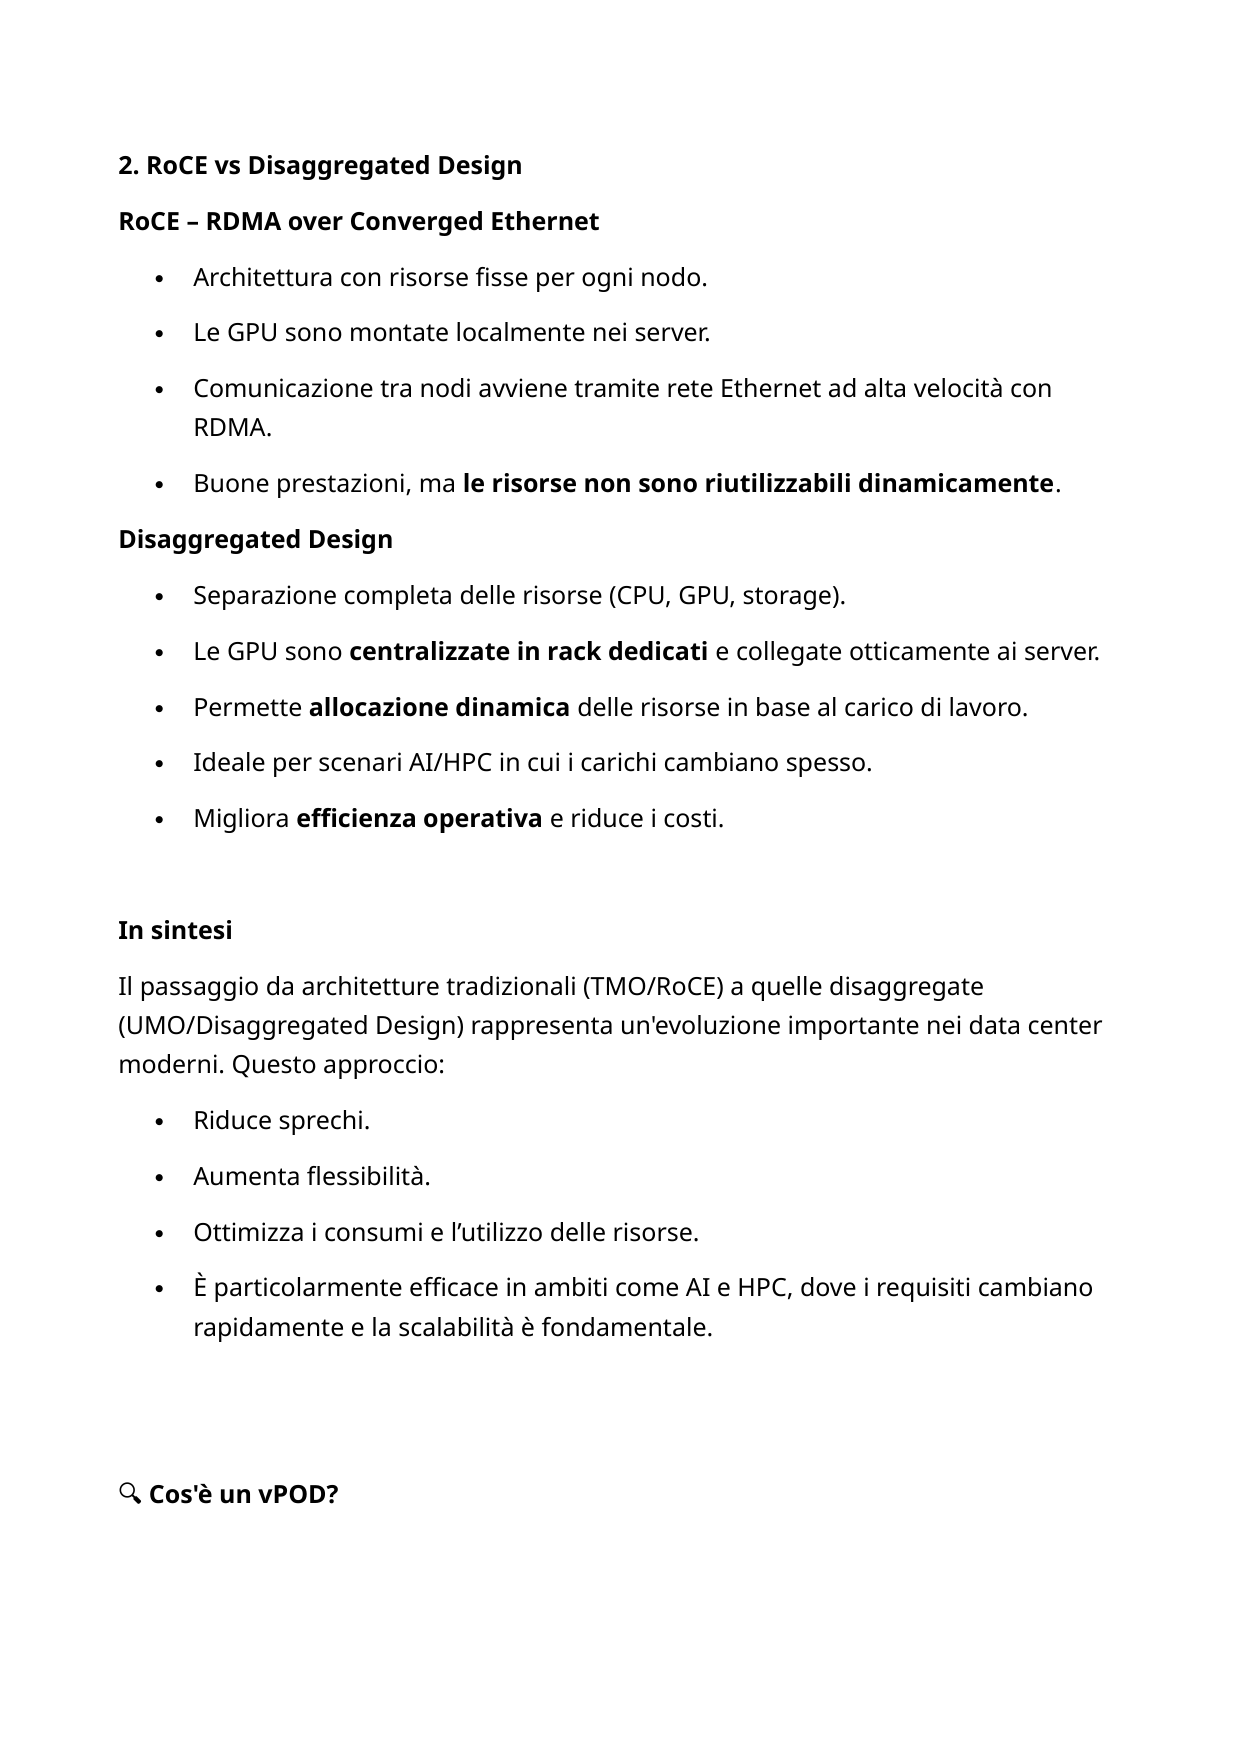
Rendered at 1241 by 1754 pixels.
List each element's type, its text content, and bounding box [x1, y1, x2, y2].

list Permette allocazione dinamica delle risorse in base al carico di lavoro. [156, 689, 1122, 723]
text RoCE – RDMA over Converged Ethernet [118, 203, 1122, 237]
list È particolarmente efficace in ambiti come AI e HPC, dove i requisiti cambiano rapidamente e la scalabilità è fondamentale. [156, 1270, 1122, 1343]
list Riduce sprechi. [156, 1103, 1122, 1137]
text Il passaggio da architetture tradizionali (TMO/RoCE) a quelle disaggregate (UMO/Disaggregated Design) rappresenta un'evoluzione importante nei data center moderni. Questo approccio: [118, 968, 1122, 1081]
list Ideale per scenari AI/HPC in cui i carichi cambiano spesso. [156, 745, 1122, 779]
list Migliora efficienza operativa e riduce i costi. [156, 801, 1122, 835]
list Architettura con risorse fisse per ogni nodo. [156, 259, 1122, 293]
text 🔍 Cos'è un vPOD? [118, 1477, 1122, 1511]
list Le GPU sono montate localmente nei server. [156, 315, 1122, 349]
text 2. RoCE vs Disaggregated Design [118, 148, 1122, 182]
list Le GPU sono centralizzate in rack dedicati e collegate otticamente ai server. [156, 633, 1122, 667]
list Ottimizza i consumi e l’utilizzo delle risorse. [156, 1214, 1122, 1248]
list Separazione completa delle risorse (CPU, GPU, storage). [156, 578, 1122, 612]
list Comunicazione tra nodi avviene tramite rete Ethernet ad alta velocità con RDMA. [156, 371, 1122, 444]
text Disaggregated Design [118, 522, 1122, 556]
list Buone prestazioni, ma le risorse non sono riutilizzabili dinamicamente. [156, 466, 1122, 500]
text In sintesi [118, 913, 1122, 947]
list Aumenta flessibilità. [156, 1158, 1122, 1192]
